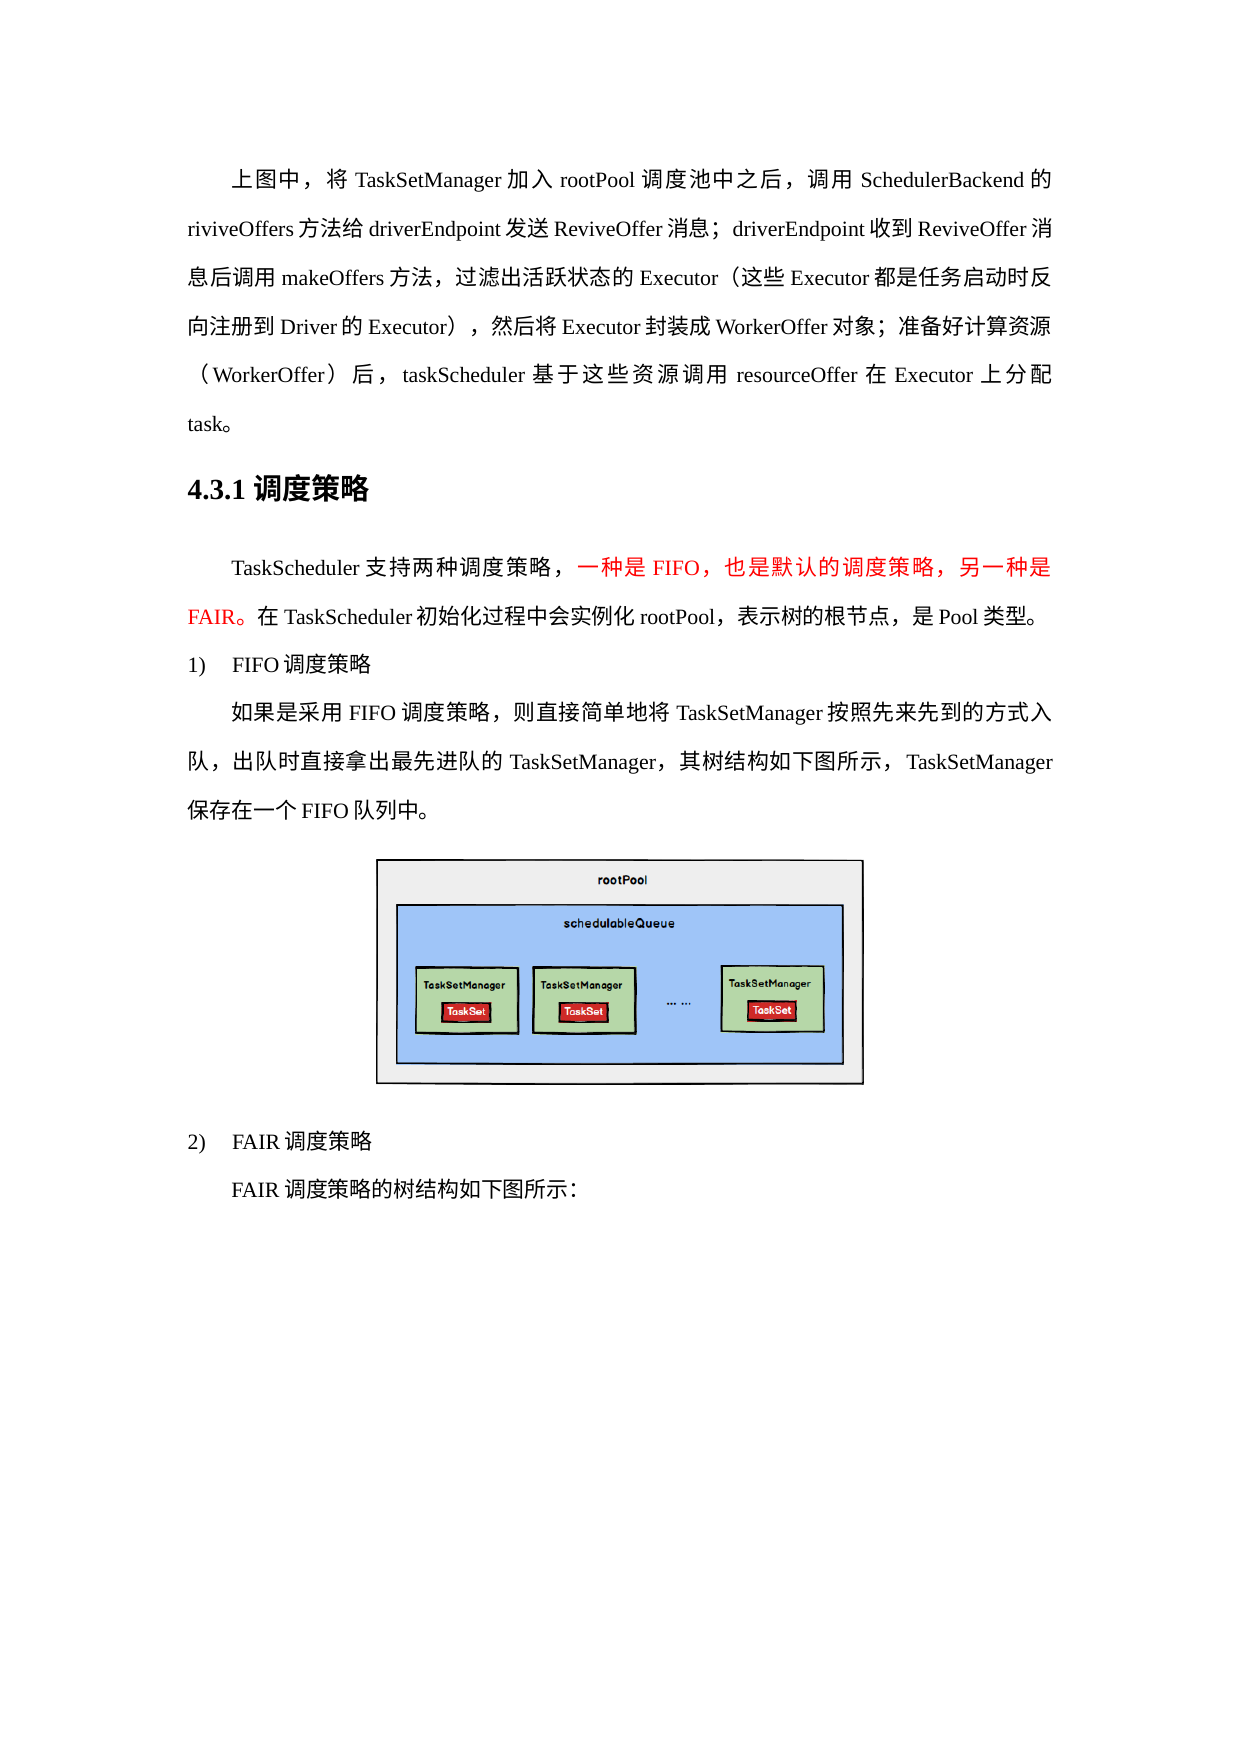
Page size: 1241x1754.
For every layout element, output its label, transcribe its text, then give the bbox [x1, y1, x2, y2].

text TaskScheduler支持两种调度策略，一种是FIFO，也是默认的调度策略，另一种是FAIR。在TaskScheduler初始化过程中会实例化rootPool，表示树的根节点，是Pool类型。 [187, 549, 1053, 631]
subtitle 4.3.1 调度策略 [187, 454, 1053, 519]
list FIFO调度策略 [187, 647, 1053, 679]
list FAIR调度策略 [187, 1123, 1053, 1156]
text FAIR调度策略的树结构如下图所示： [187, 1172, 1053, 1204]
picture [373, 857, 867, 1088]
text 上图中，将TaskSetManager加入rootPool调度池中之后，调用SchedulerBackend的riviveOffers方法给driverEndpoint发送ReviveOffer消息；driverEndpoint收到ReviveOffer消息后调用makeOffers方法，过滤出活跃状态的Executor（这些Executor都是任务启动时反向注册到Driver的Executor），然后将Executor封装成WorkerOffer对象；准备好计算资源（WorkerOffer）后，taskScheduler基于这些资源调用resourceOffer在Executor上分配task。 [187, 162, 1053, 438]
text 如果是采用FIFO调度策略，则直接简单地将TaskSetManager按照先来先到的方式入队，出队时直接拿出最先进队的TaskSetManager，其树结构如下图所示，TaskSetManager保存在一个FIFO队列中。 [187, 695, 1053, 825]
